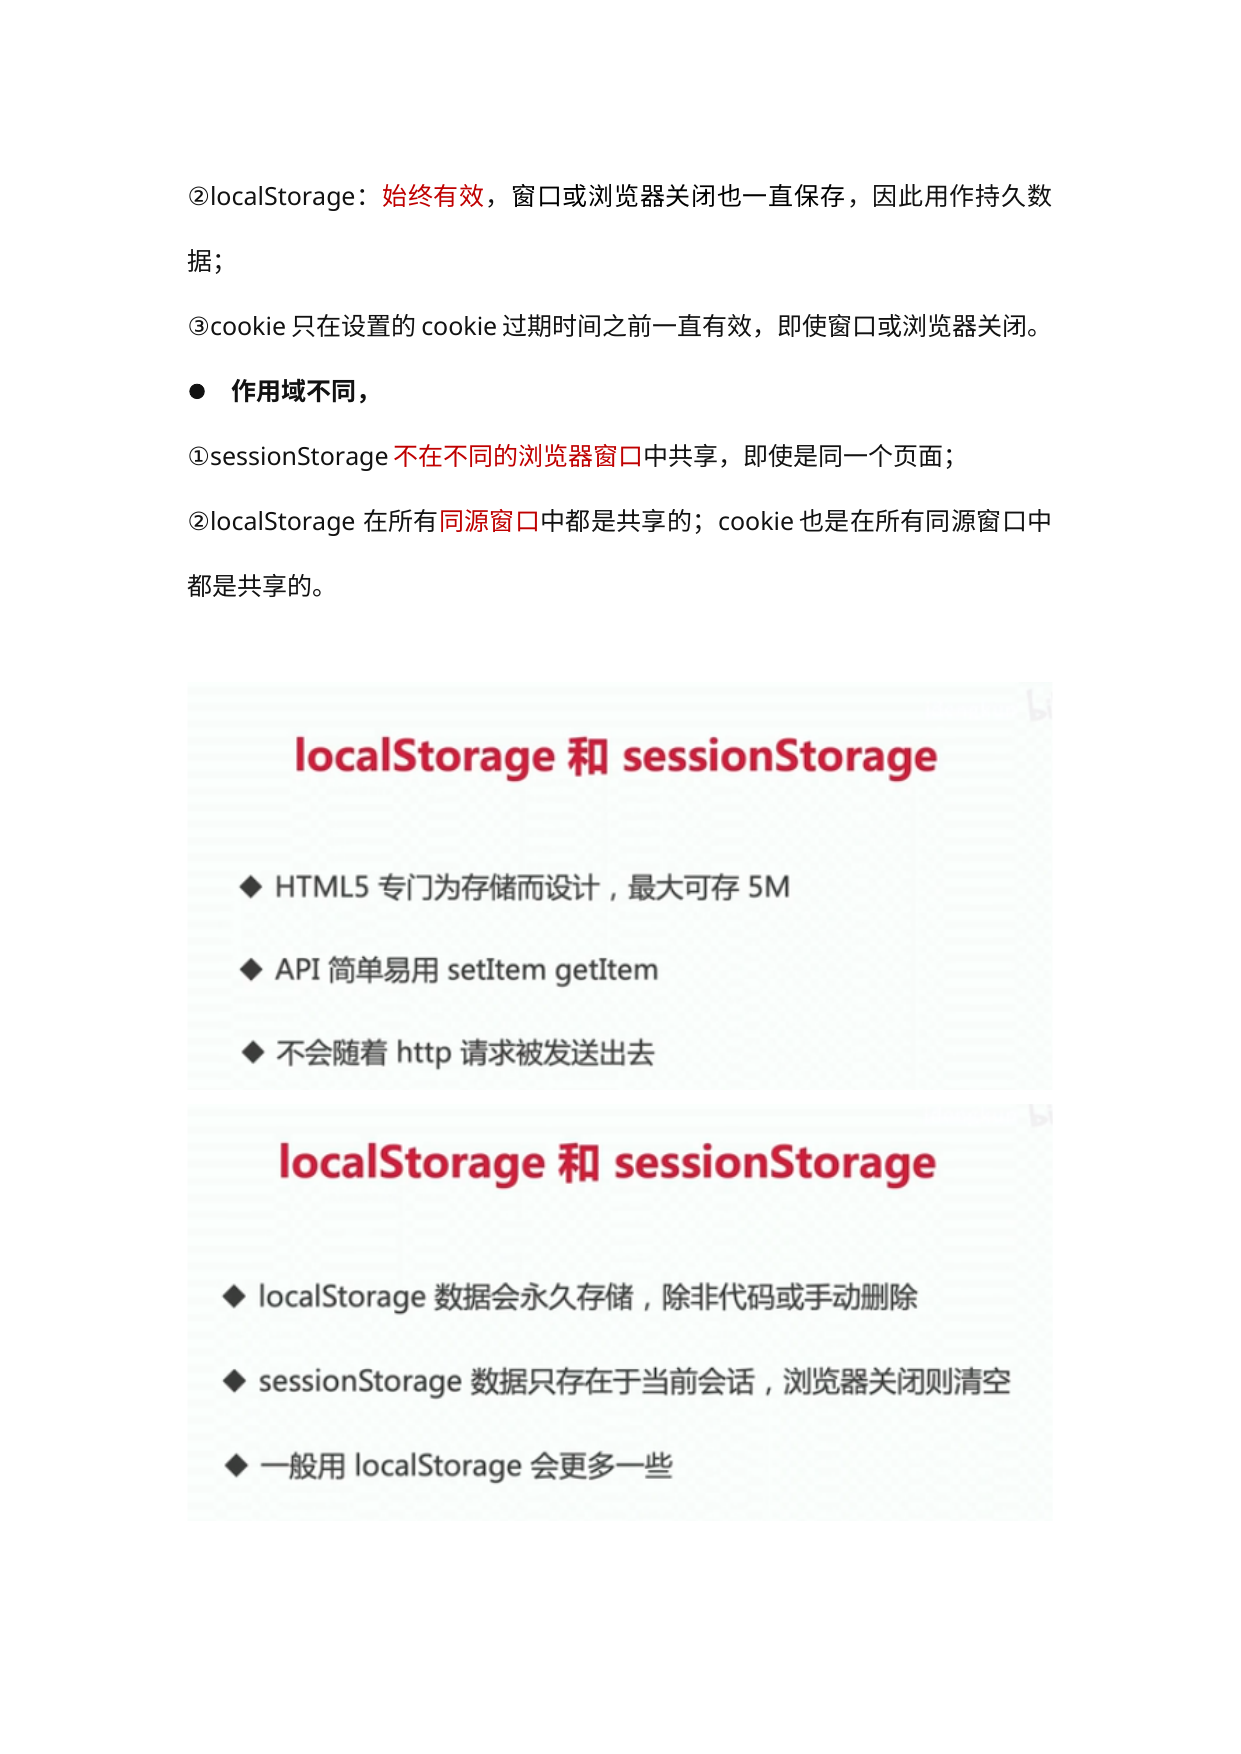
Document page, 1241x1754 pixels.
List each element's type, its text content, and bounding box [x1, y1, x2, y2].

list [187, 162, 1053, 357]
picture [187, 682, 1053, 1090]
picture [187, 1104, 1053, 1521]
list ①sessionStorage不在不同的浏览器窗口中共享，即使是同一个页面； ②localStorage 在所有同源窗口中都是共享的；cookie也是在所有同源窗口中都是共享的。 [187, 422, 1053, 617]
list 作用域不同， [187, 357, 1053, 422]
